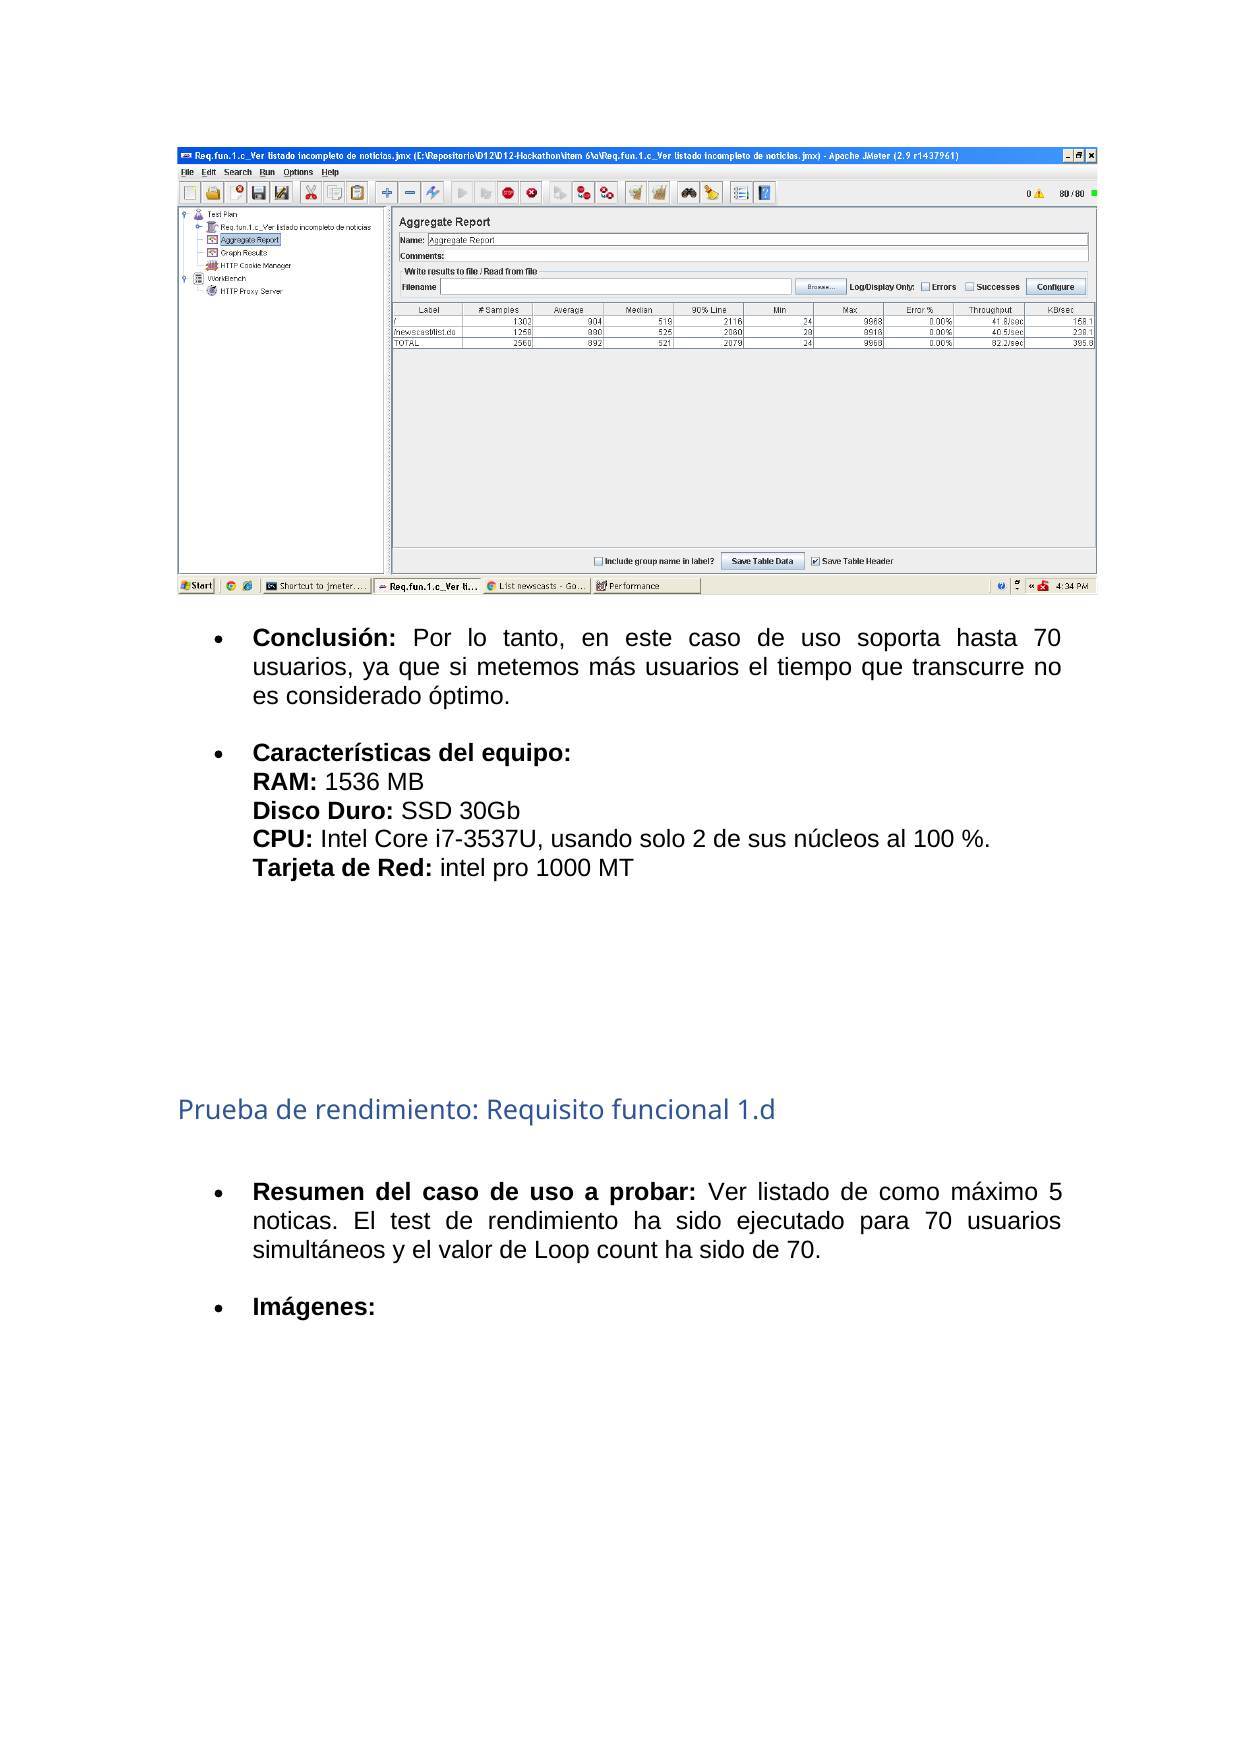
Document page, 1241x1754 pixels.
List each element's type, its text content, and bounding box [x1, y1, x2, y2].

text Tarjeta de Red: intel pro 1000 MT [252, 853, 1063, 882]
list Resumen del caso de uso a probar: Ver listado de como máximo 5 noticas. El test de rendimiento ha sido ejecutado para 70 usuarios simultáneos y el valor de Loop count ha sido de 70. [215, 1177, 1063, 1264]
text RAM: 1536 MB [252, 767, 1063, 796]
text Disco Duro: SSD 30Gb [177, 796, 1063, 824]
list Imágenes: [215, 1292, 1063, 1321]
list Características del equipo: [215, 738, 1063, 767]
list Conclusión: Por lo tanto, en este caso de uso soporta hasta 70 usuarios, ya que si metemos más usuarios el tiempo que transcurre no es considerado óptimo. [215, 623, 1063, 709]
subtitle Prueba de rendimiento: Requisito funcional 1.d [177, 1091, 1063, 1128]
picture [177, 147, 1098, 595]
text CPU: Intel Core i7-3537U, usando solo 2 de sus núcleos al 100 %. [252, 824, 1063, 853]
